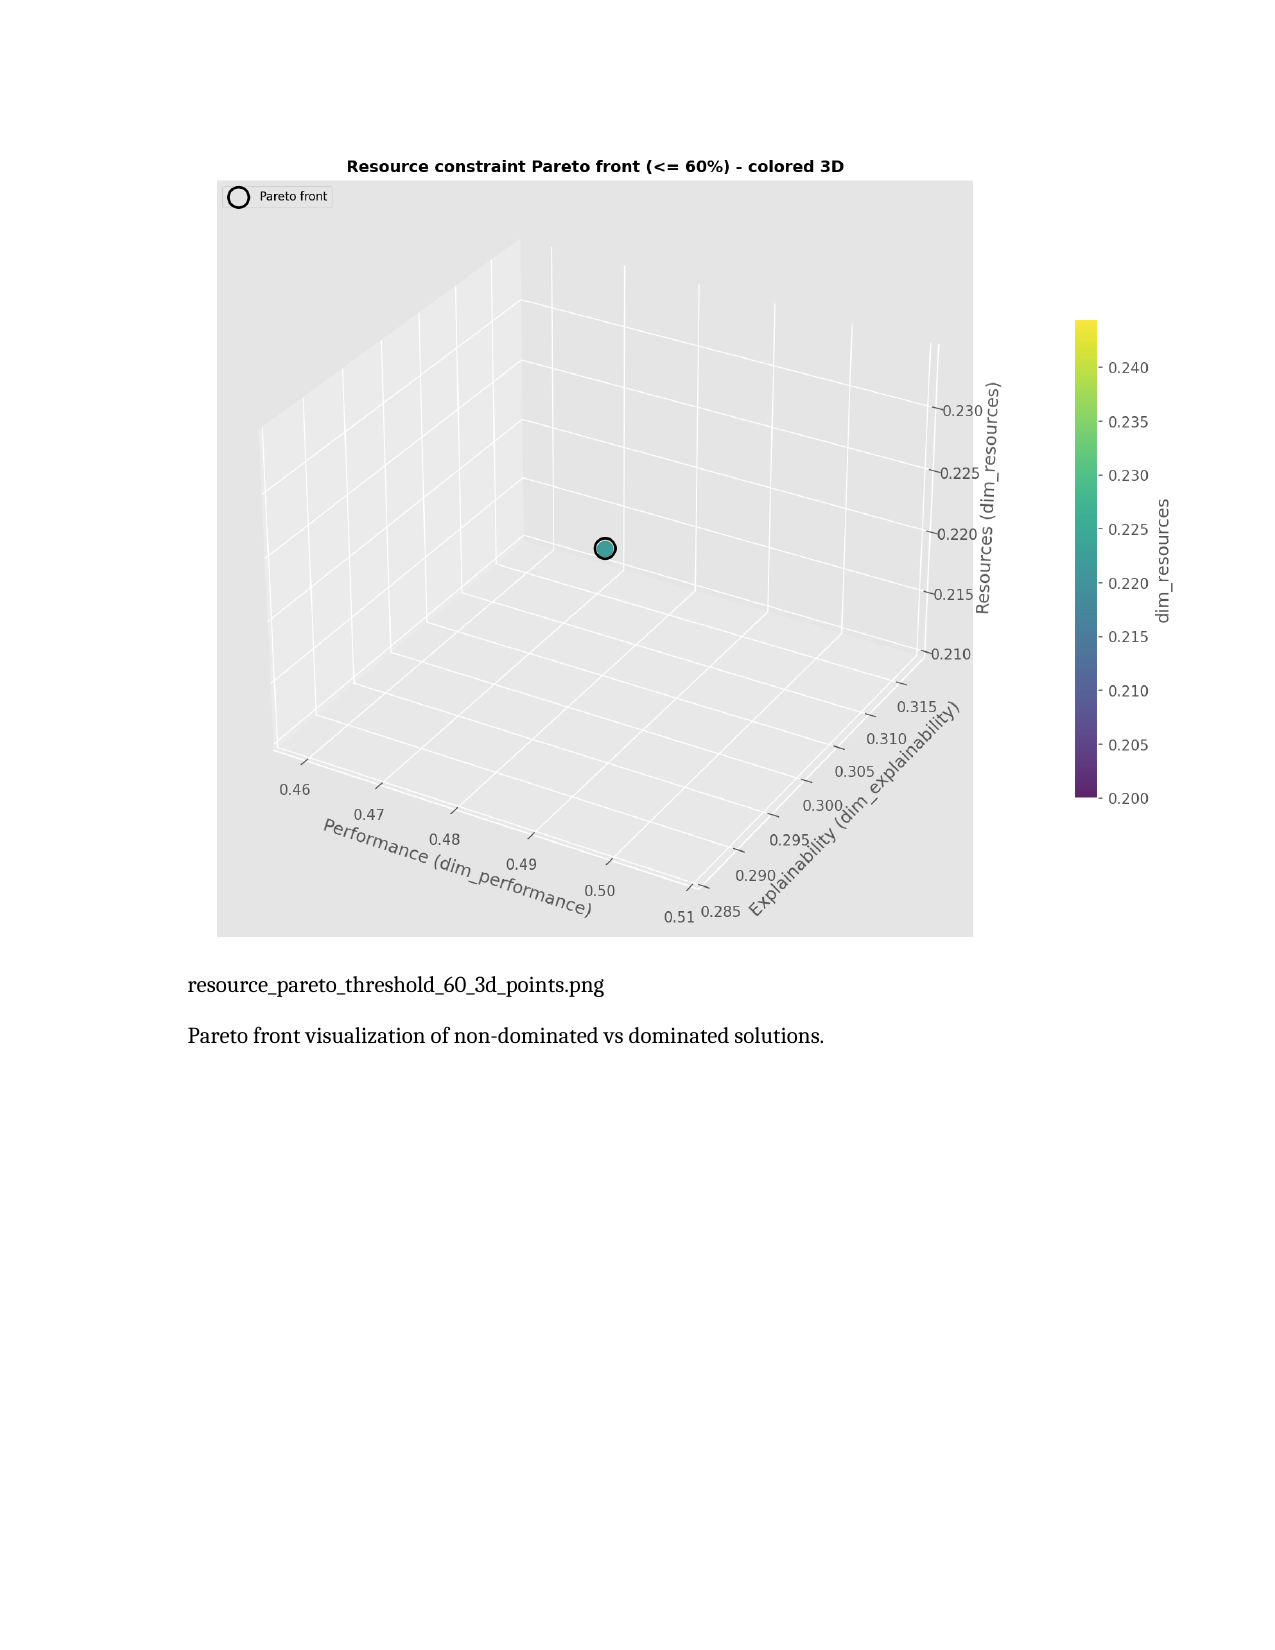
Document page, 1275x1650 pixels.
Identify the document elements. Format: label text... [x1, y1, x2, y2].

text resource_pareto_threshold_60_3d_points.png [187, 972, 1087, 998]
text Pareto front visualization of non-dominated vs dominated solutions. [187, 1023, 1087, 1049]
picture [206, 150, 1182, 947]
